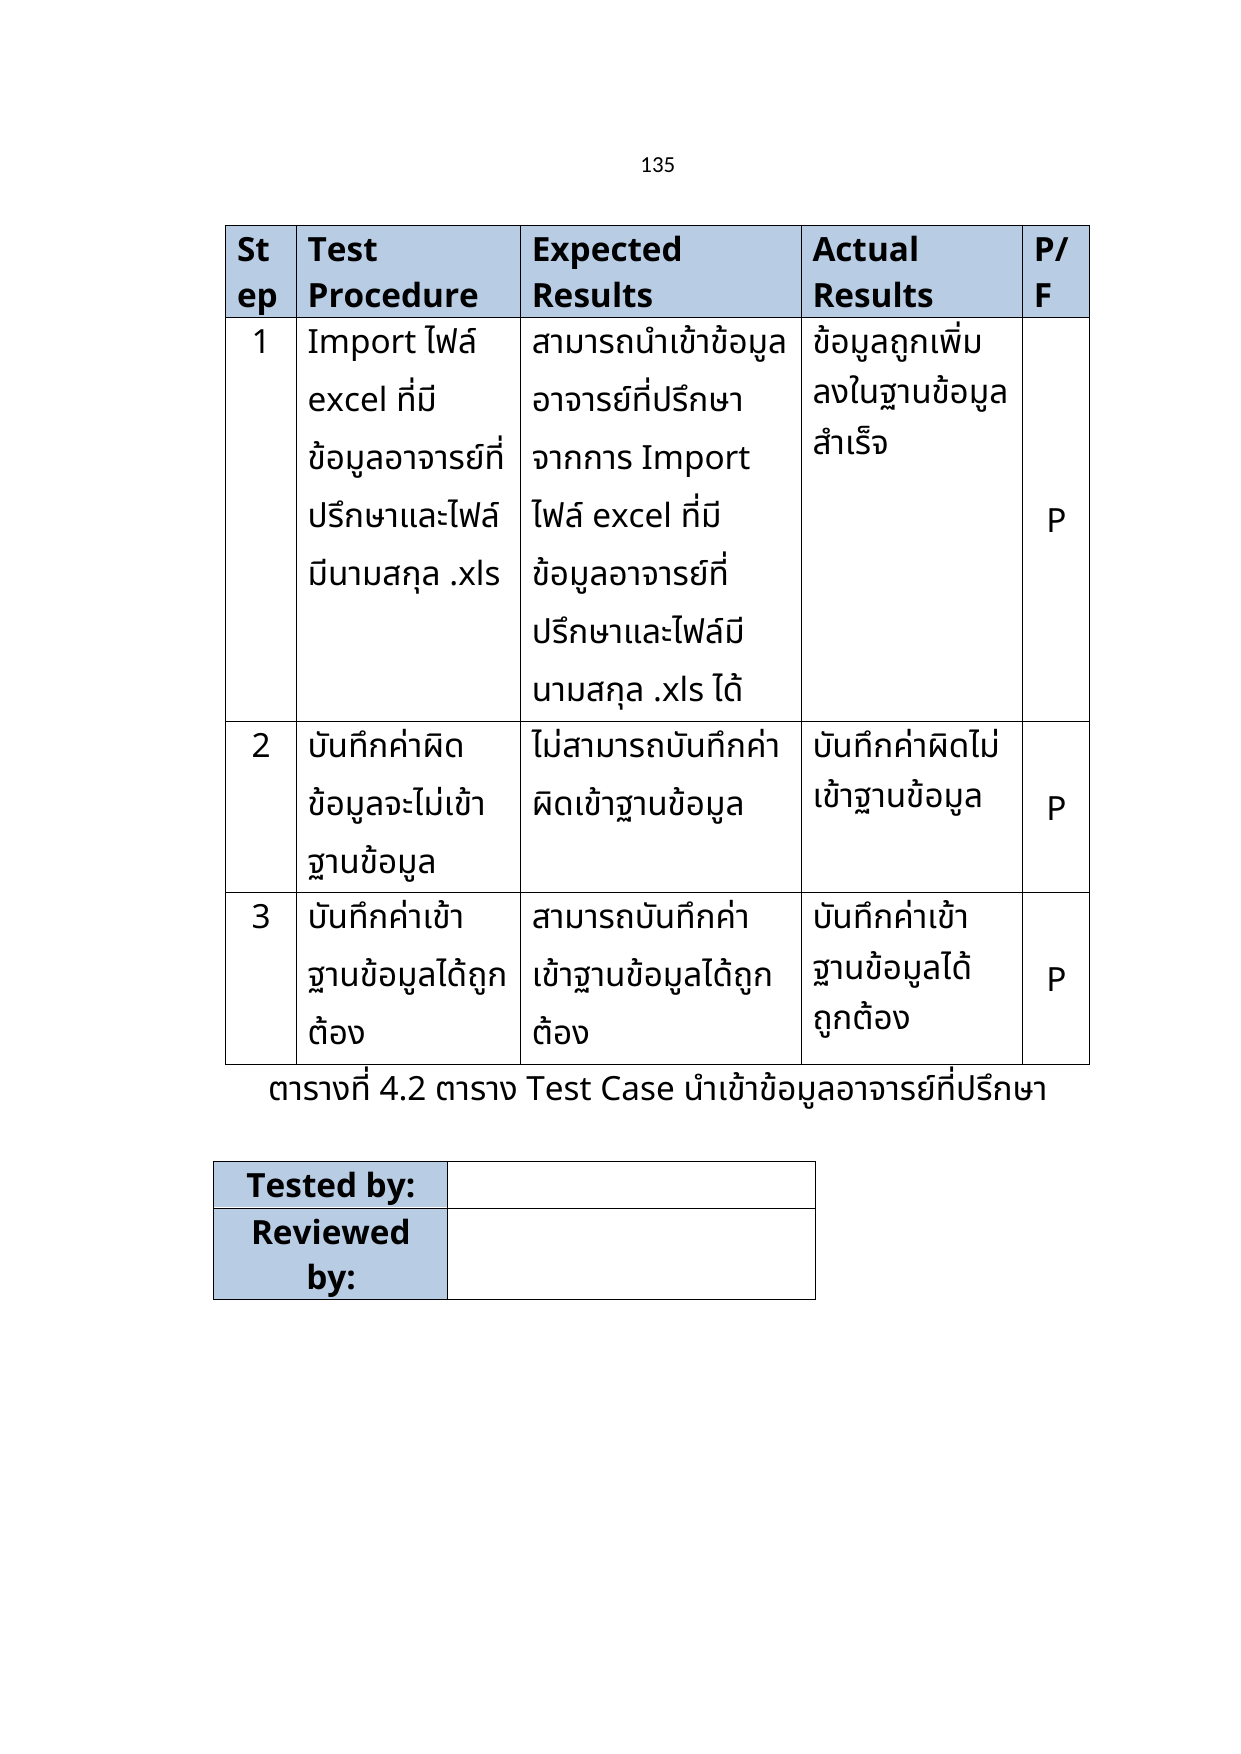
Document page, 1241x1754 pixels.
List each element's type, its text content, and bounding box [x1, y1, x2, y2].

table_cell สามารถนำเข้าข้อมูลอาจารย์ที่ปรึกษาจากการ Import ไฟล์ excel ที่มีข้อมูลอาจารย์ที่ปรึกษาและไฟล์มีนามสกุล .xls ได้ [521, 318, 801, 721]
text ตารางที่ 4.2 ตาราง Test Case นำเข้าข้อมูลอาจารย์ที่ปรึกษา [225, 1065, 1090, 1116]
table_cell ข้อมูลถูกเพิ่มลงในฐานข้อมูลสำเร็จ [802, 318, 1022, 721]
table_header Actual Results [802, 226, 1022, 317]
table_cell P [1023, 318, 1089, 721]
table_header Tested by: [214, 1162, 447, 1207]
table_cell P [1023, 722, 1089, 892]
table_cell บันทึกค่าเข้าฐานข้อมูลได้ถูกต้อง [297, 893, 520, 1064]
table_header [448, 1162, 815, 1207]
table_header Test Procedure [297, 226, 520, 317]
table_cell Import ไฟล์ excel ที่มีข้อมูลอาจารย์ที่ปรึกษาและไฟล์มีนามสกุล .xls [297, 318, 520, 721]
table_cell บันทึกค่าเข้าฐานข้อมูลได้ถูกต้อง [802, 893, 1022, 1064]
table_header P/F [1023, 226, 1089, 317]
table_cell [448, 1209, 815, 1299]
table_cell Reviewed by: [214, 1209, 447, 1299]
table_header Step [226, 226, 296, 317]
table_cell บันทึกค่าผิดไม่เข้าฐานข้อมูล [802, 722, 1022, 892]
table_cell ไม่สามารถบันทึกค่าผิดเข้าฐานข้อมูล [521, 722, 801, 892]
table_cell บันทึกค่าผิดข้อมูลจะไม่เข้าฐานข้อมูล [297, 722, 520, 892]
table_cell 2 [226, 722, 296, 892]
table_header Expected Results [521, 226, 801, 317]
table_cell P [1023, 893, 1089, 1064]
table_cell 3 [226, 893, 296, 1064]
table_cell 1 [226, 318, 296, 721]
table_cell สามารถบันทึกค่าเข้าฐานข้อมูลได้ถูกต้อง [521, 893, 801, 1064]
